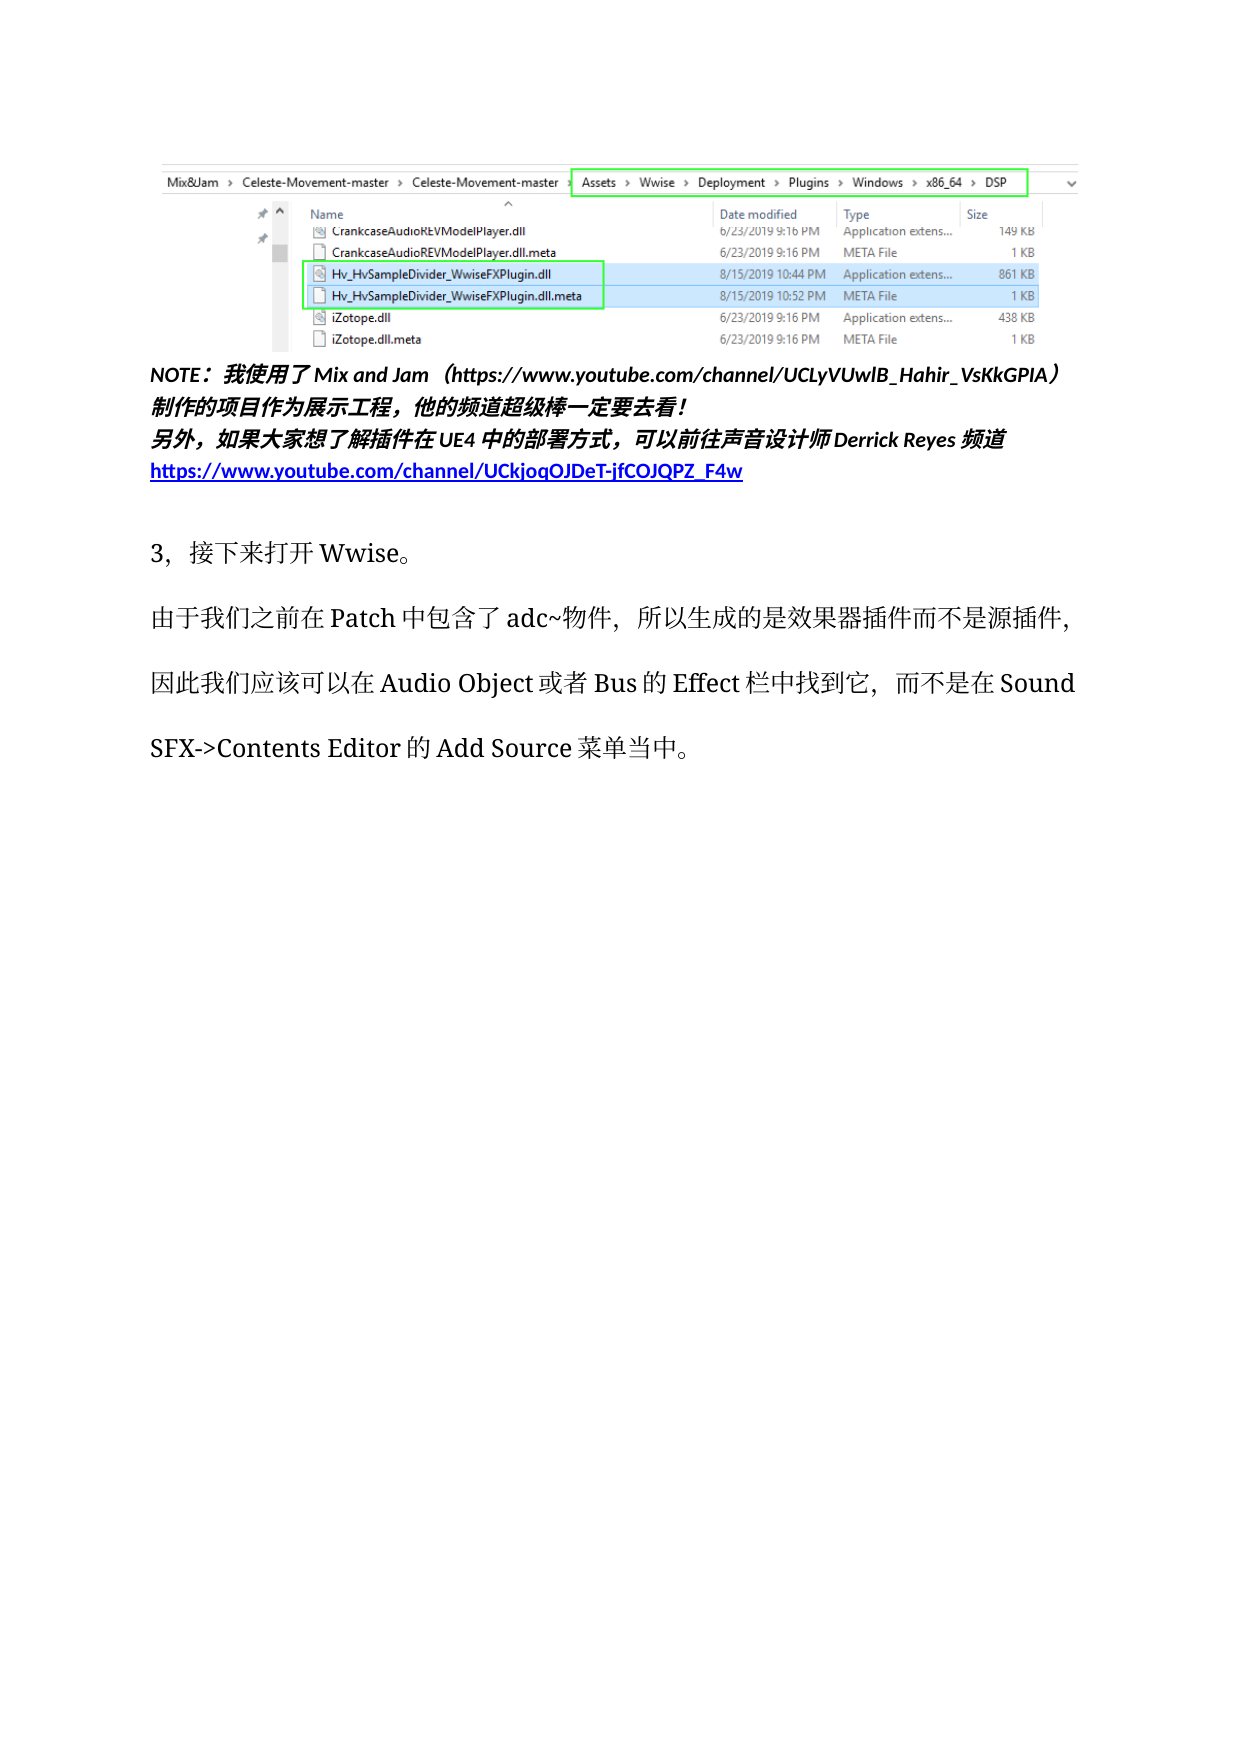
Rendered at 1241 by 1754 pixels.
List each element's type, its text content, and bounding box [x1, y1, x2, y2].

text 由于我们之前在Patch中包含了adc~物件，所以生成的是效果器插件而不是源插件，因此我们应该可以在Audio Object或者Bus的Effect栏中找到它，而不是在Sound SFX->Contents Editor的Add Source菜单当中。 [150, 584, 1090, 779]
text 3，接下来打开Wwise。 [150, 519, 1090, 584]
text 另外，如果大家想了解插件在UE4中的部署方式，可以前往声音设计师Derrick Reyes频道https://www.youtube.com/channel/UCkjoqOJDeT-jfCOJQPZ_F4w [150, 422, 1090, 487]
picture [162, 162, 1079, 352]
text NOTE：我使用了Mix and Jam（https://www.youtube.com/channel/UCLyVUwlB_Hahir_VsKkGPIA）制作的项目作为展示工程，他的频道超级棒一定要去看！ [150, 357, 1090, 422]
